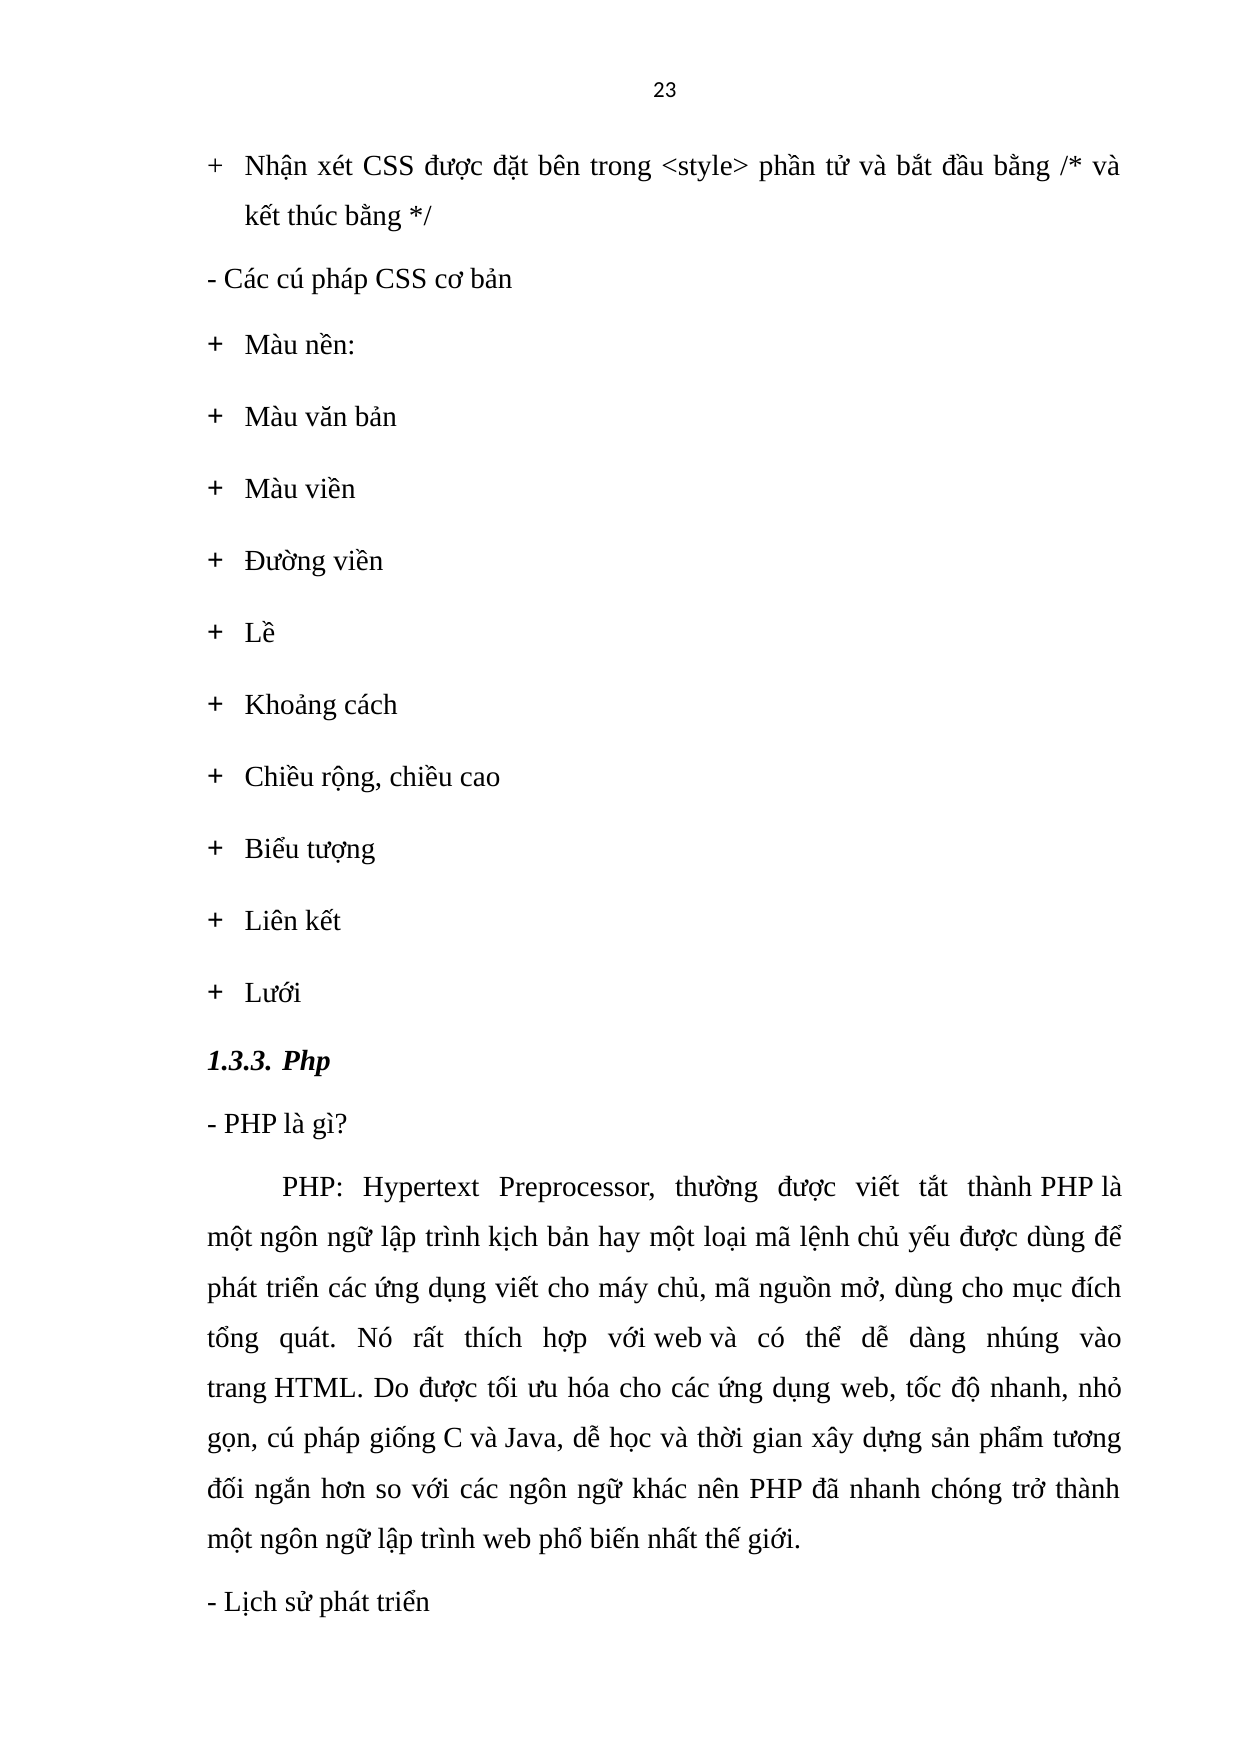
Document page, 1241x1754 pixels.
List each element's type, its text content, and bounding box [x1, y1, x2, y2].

list Liên kết [207, 899, 1122, 939]
text - PHP là gì? [207, 1106, 1122, 1140]
list Màu văn bản [207, 396, 1122, 435]
text - Lịch sử phát triển [207, 1584, 1122, 1618]
list Màu viền [207, 468, 1122, 507]
subtitle Php [207, 1043, 1122, 1077]
list Màu nền: [207, 324, 1122, 363]
list Nhận xét CSS được đặt bên trong <style> phần tử và bắt đầu bằng /* và kết thúc bằng */ [207, 148, 1122, 232]
list Lưới [207, 971, 1122, 1011]
list Đường viền [207, 539, 1122, 579]
text - Các cú pháp CSS cơ bản [207, 261, 1122, 294]
list Chiều rộng, chiều cao [207, 756, 1122, 795]
list Lề [207, 612, 1122, 651]
list Khoảng cách [207, 683, 1122, 723]
text PHP: Hypertext Preprocessor, thường được viết tắt thành PHP là một ngôn ngữ lập trình kịch bản hay một loại mã lệnh chủ yếu được dùng để phát triển các ứng dụng viết cho máy chủ, mã nguồn mở, dùng cho mục đích tổng quát. Nó rất thích hợp với web và có thể dễ dàng nhúng vào trang HTML. Do được tối ưu hóa cho các ứng dụng web, tốc độ nhanh, nhỏ gọn, cú pháp giống C và Java, dễ học và thời gian xây dựng sản phẩm tương đối ngắn hơn so với các ngôn ngữ khác nên PHP đã nhanh chóng trở thành một ngôn ngữ lập trình web phổ biến nhất thế giới. [207, 1169, 1122, 1555]
list Biểu tượng [207, 827, 1122, 867]
